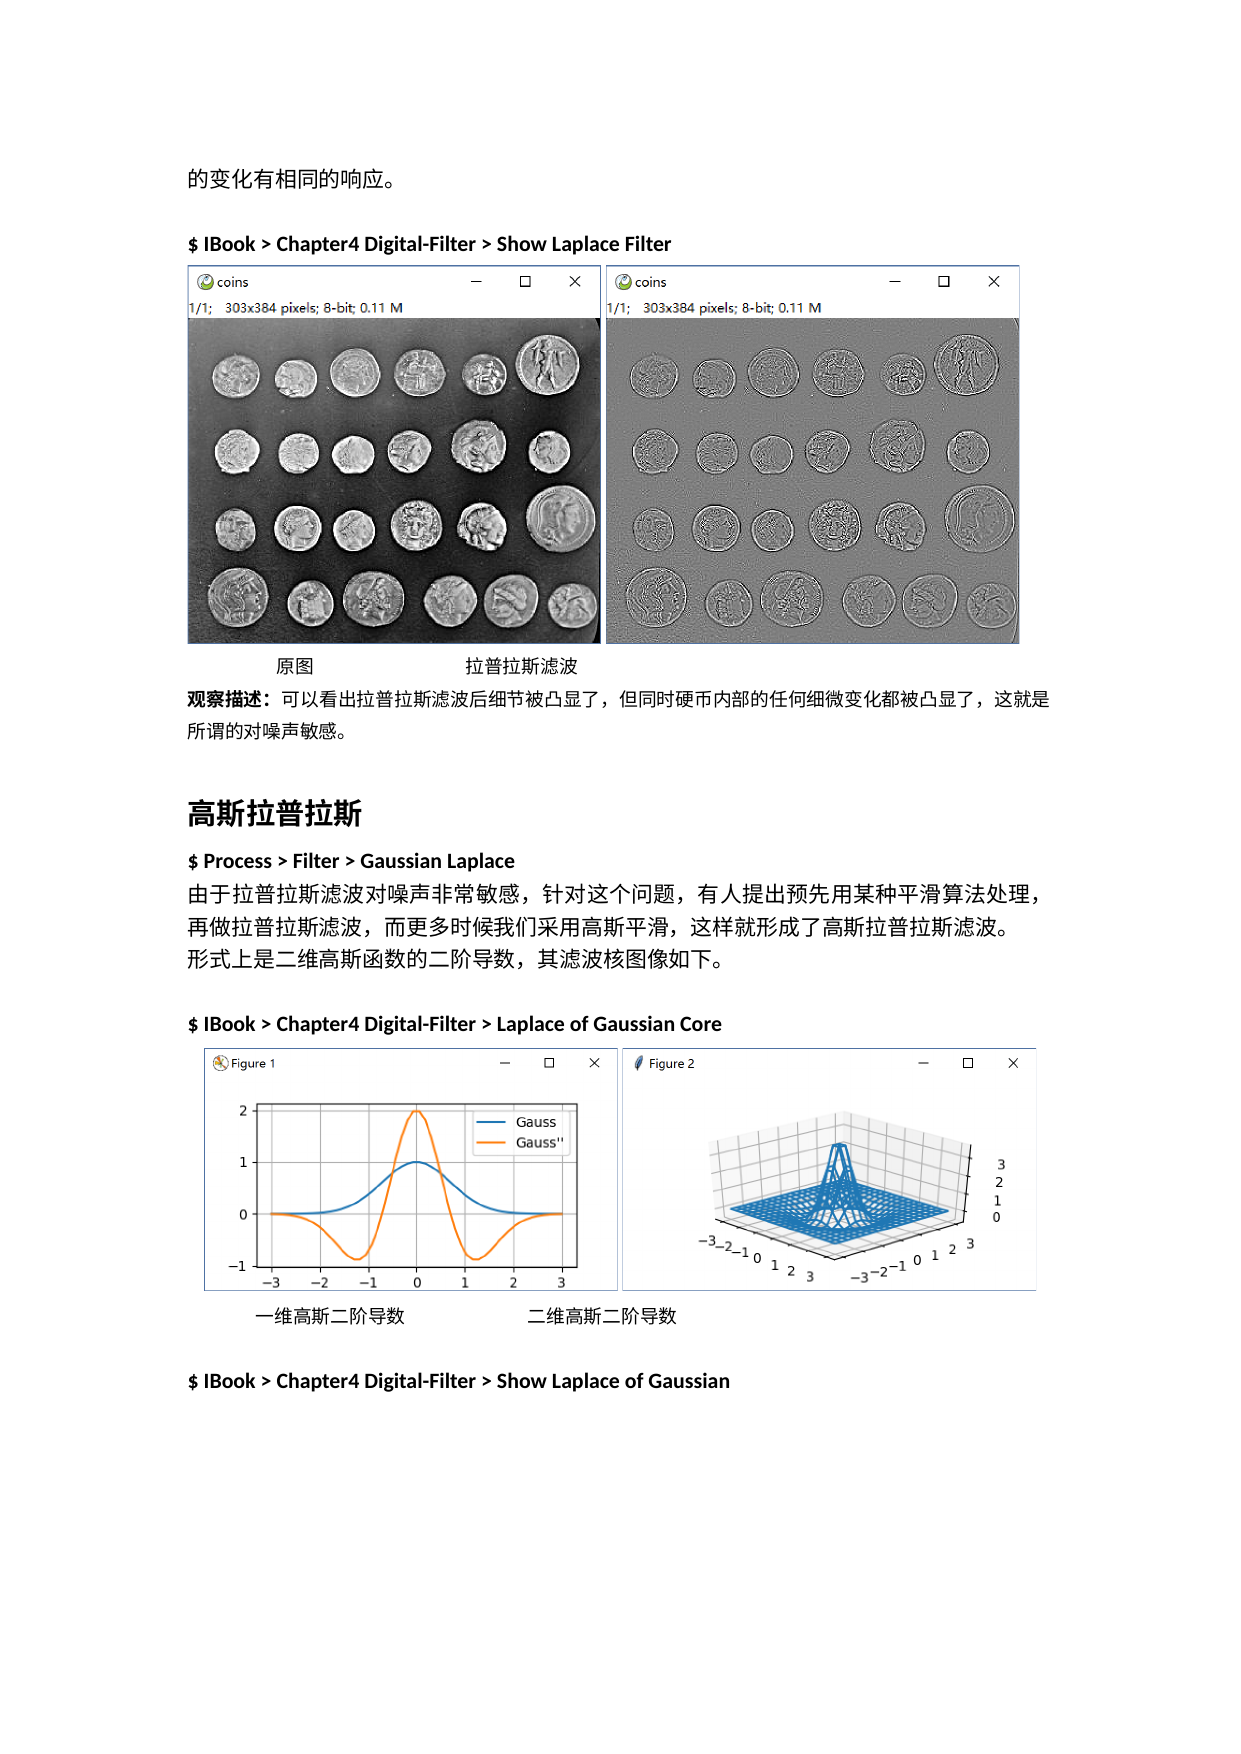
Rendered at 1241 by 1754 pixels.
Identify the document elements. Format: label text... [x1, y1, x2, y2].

text 原图 拉普拉斯滤波 [187, 649, 1053, 682]
picture [606, 265, 1020, 644]
picture [187, 265, 601, 644]
text $ Process > Filter > Gaussian Laplace [187, 844, 1053, 877]
text 高斯拉普拉斯 [187, 779, 1053, 844]
text $ IBook > Chapter4 Digital-Filter > Laplace of Gaussian Core [187, 1007, 1053, 1039]
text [187, 162, 1053, 194]
picture [204, 1048, 618, 1291]
text 形式上是二维高斯函数的二阶导数，其滤波核图像如下。 [187, 942, 1053, 974]
text 观察描述：可以看出拉普拉斯滤波后细节被凸显了，但同时硬币内部的任何细微变化都被凸显了，这就是所谓的对噪声敏感。 [187, 682, 1053, 747]
text $ IBook > Chapter4 Digital-Filter > Show Laplace of Gaussian [187, 1364, 1053, 1397]
picture [622, 1048, 1037, 1291]
text 一维高斯二阶导数 二维高斯二阶导数 [187, 1299, 1053, 1332]
text $ IBook > Chapter4 Digital-Filter > Show Laplace Filter [187, 227, 1053, 259]
text 由于拉普拉斯滤波对噪声非常敏感，针对这个问题，有人提出预先用某种平滑算法处理，再做拉普拉斯滤波，而更多时候我们采用高斯平滑，这样就形成了高斯拉普拉斯滤波。 [187, 877, 1053, 942]
